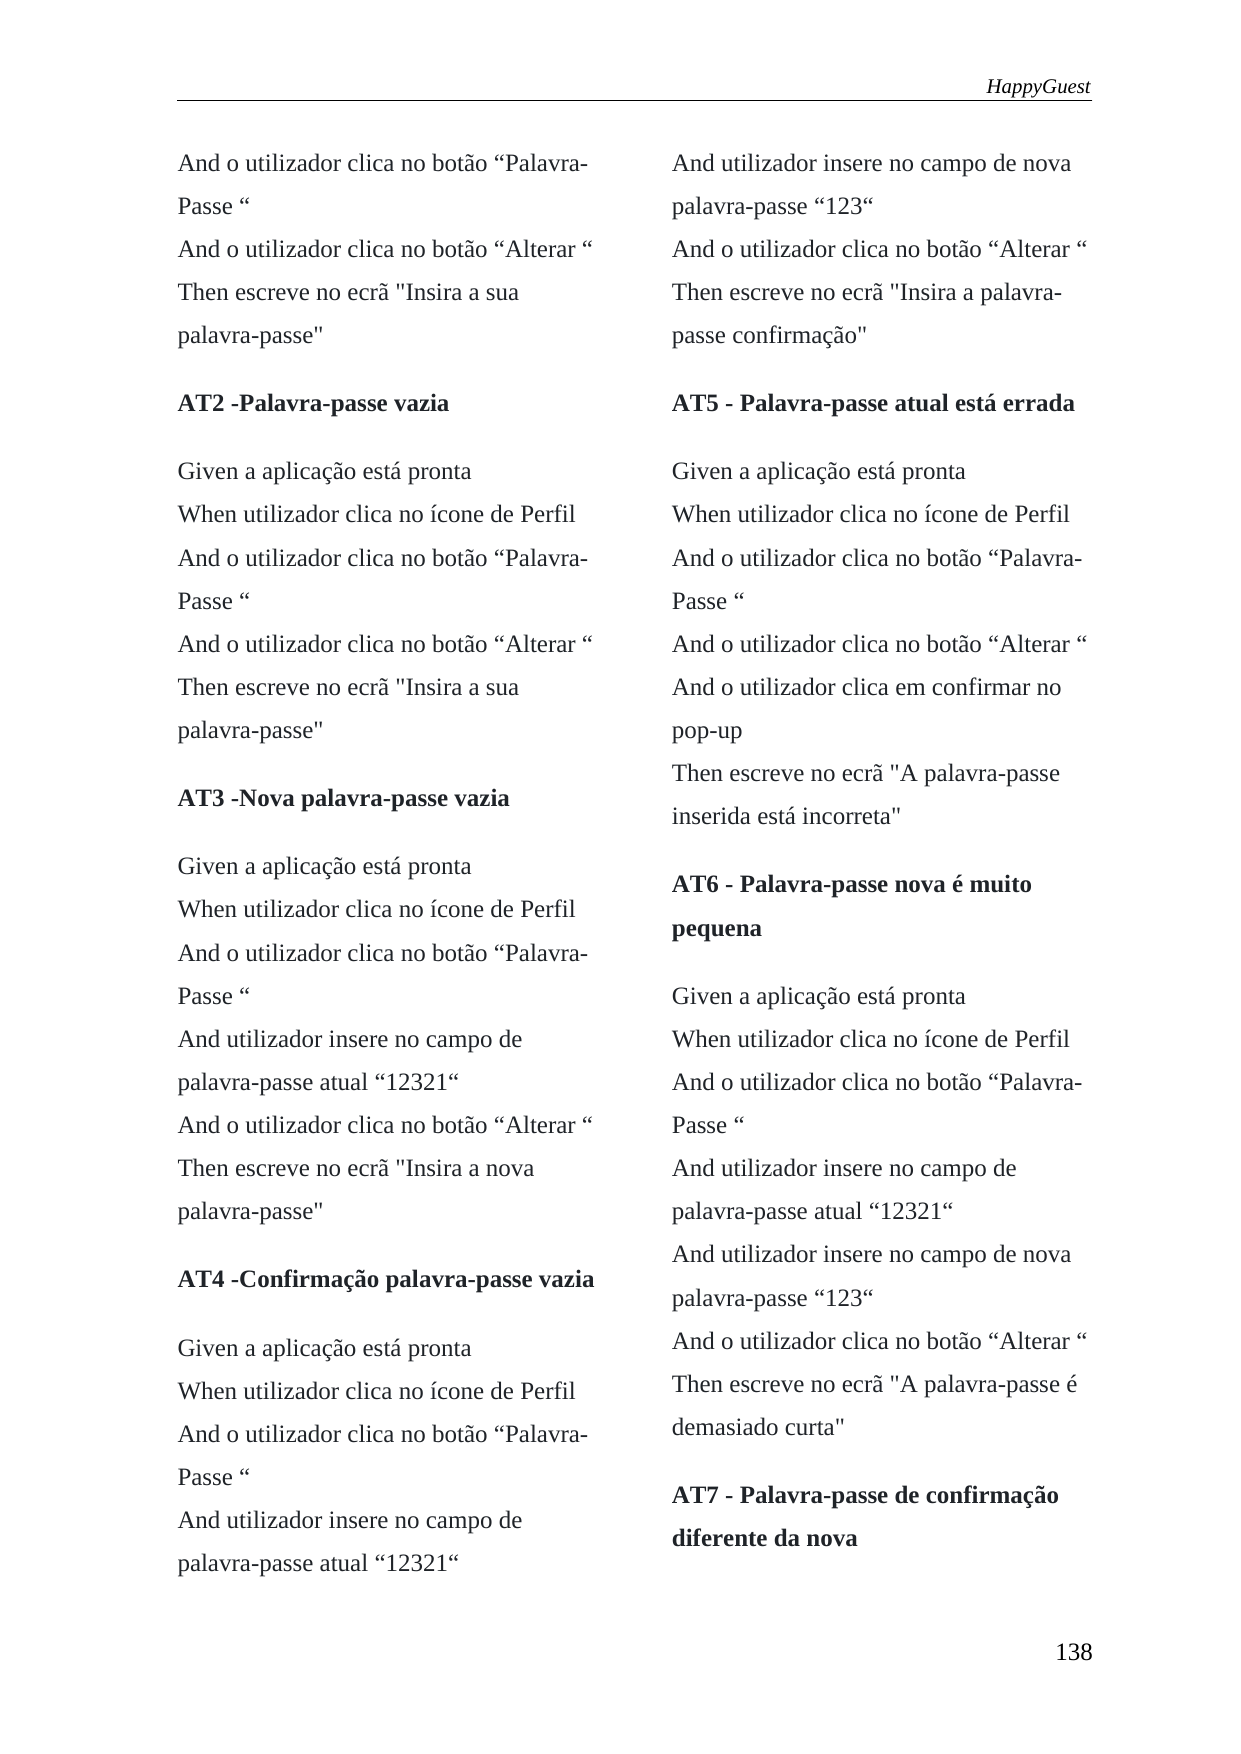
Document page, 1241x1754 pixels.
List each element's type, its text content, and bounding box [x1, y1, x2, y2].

text Given a aplicação está pronta When utilizador clica no ícone de Perfil And o utilizador clica no botão “Palavra-Passe “ And utilizador insere no campo de palavra-passe atual “12321“ And utilizador insere no campo de nova palavra-passe “123“ And o utilizador clica no botão “Alterar “ Then escreve no ecrã "Insira a palavra-passe confirmação" [672, 148, 1092, 349]
text Given a aplicação está pronta When utilizador clica no ícone de Perfil And o utilizador clica no botão “Palavra-Passe “ And utilizador insere no campo de palavra-passe atual “12321“ And utilizador insere no campo de nova palavra-passe “123“ And o utilizador clica no botão “Alterar “ Then escreve no ecrã "Insira a palavra-passe confirmação" [177, 1333, 598, 1577]
text AT4 -Confirmação palavra-passe vazia [177, 1264, 598, 1293]
text AT2 -Palavra-passe vazia [177, 388, 598, 417]
text AT6 - Palavra-passe nova é muito pequena [672, 869, 1092, 941]
text AT7 - Palavra-passe de confirmação diferente da nova [672, 1480, 1092, 1552]
text Given a aplicação está pronta When utilizador clica no ícone de Perfil And o utilizador clica no botão “Palavra-Passe “ And utilizador insere no campo de palavra-passe atual “12321“ And utilizador insere no campo de nova palavra-passe “123“ And o utilizador clica no botão “Alterar “ Then escreve no ecrã "A palavra-passe é demasiado curta" [672, 981, 1092, 1441]
text AT3 -Nova palavra-passe vazia [177, 783, 598, 812]
text AT5 - Palavra-passe atual está errada [672, 388, 1092, 417]
text Given a aplicação está pronta When utilizador clica no ícone de Perfil And o utilizador clica no botão “Palavra-Passe “ And utilizador insere no campo de palavra-passe atual “12321“ And o utilizador clica no botão “Alterar “ Then escreve no ecrã "Insira a nova palavra-passe" [177, 851, 598, 1225]
text Given a aplicação está pronta When utilizador clica no ícone de Perfil And o utilizador clica no botão “Palavra-Passe “ And o utilizador clica no botão “Alterar “ And o utilizador clica em confirmar no pop-up Then escreve no ecrã "A palavra-passe inserida está incorreta" [672, 456, 1092, 830]
